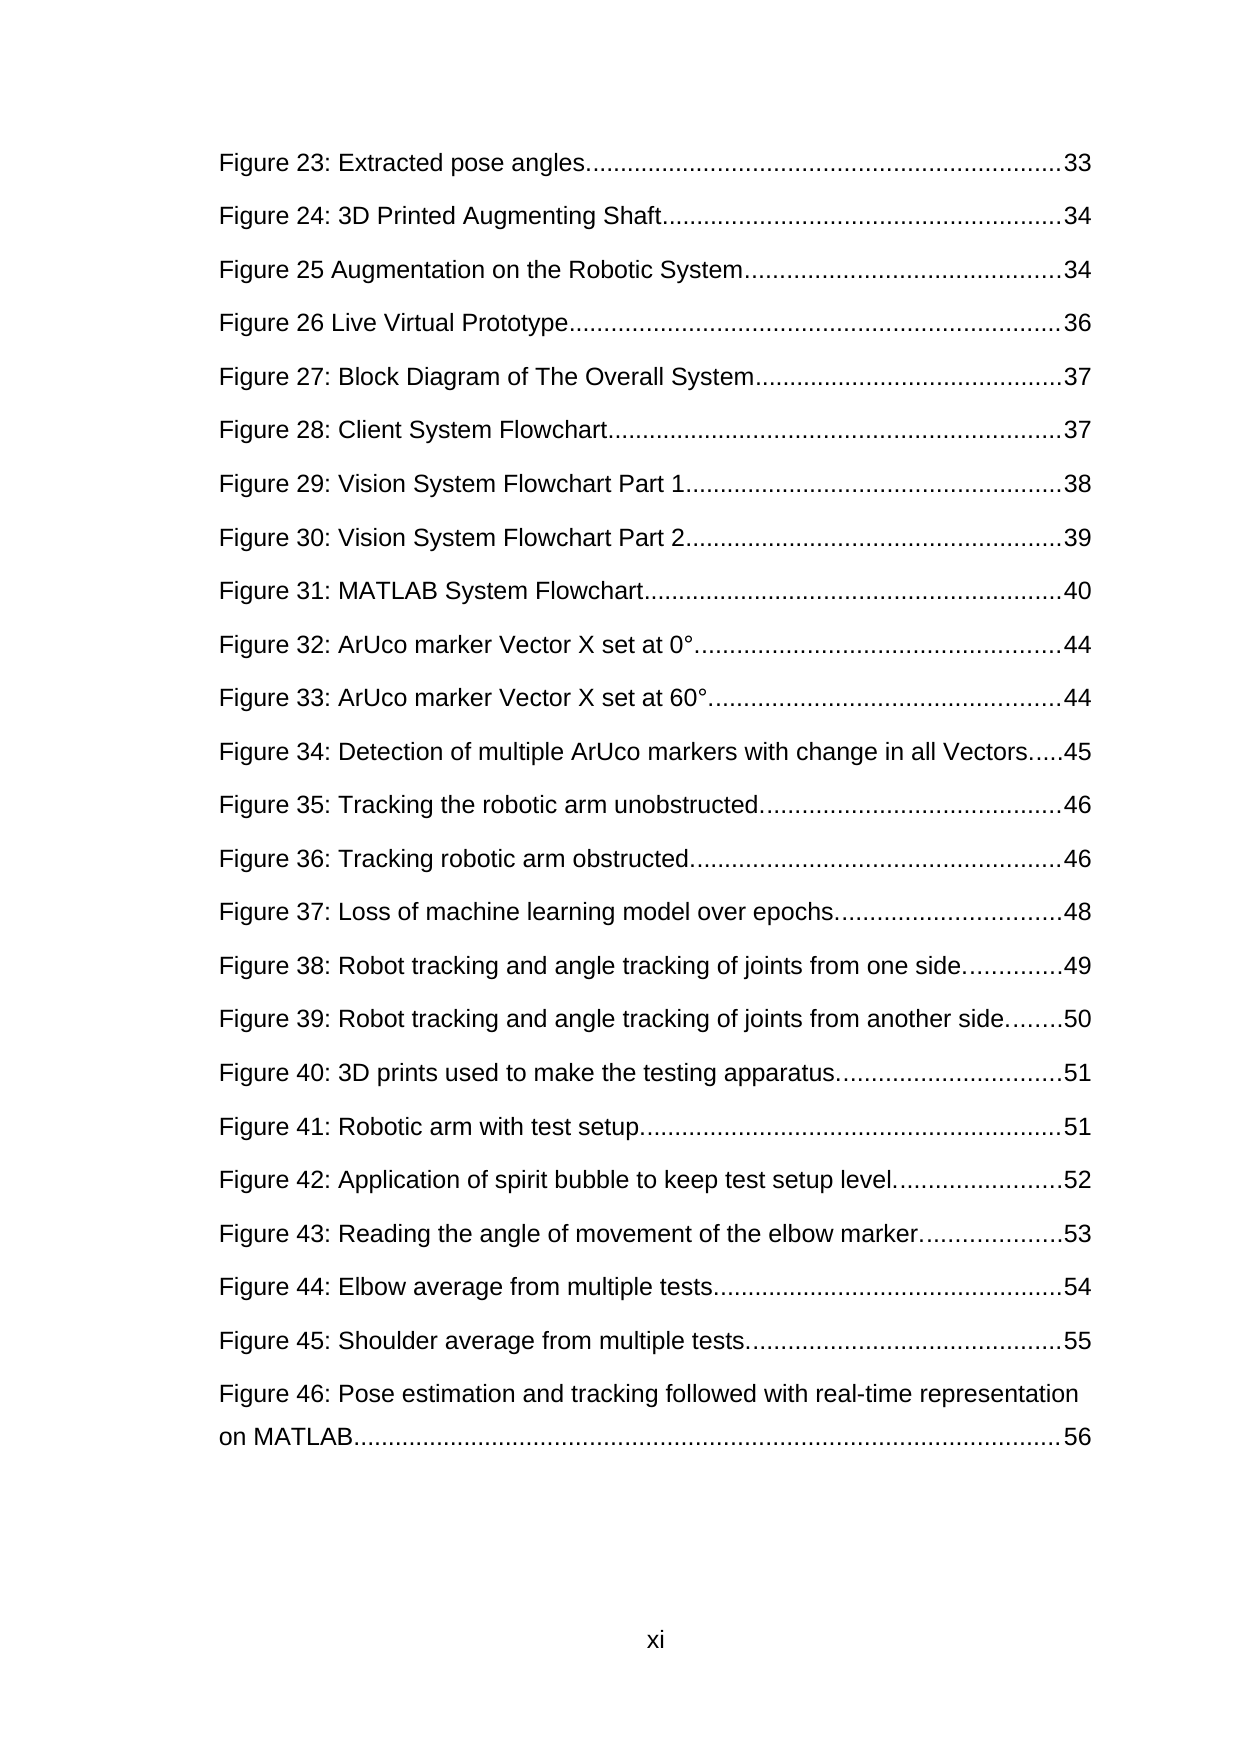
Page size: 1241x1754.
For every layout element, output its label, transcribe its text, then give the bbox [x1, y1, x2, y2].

text Figure 45: Shoulder average from multiple tests. 55 [218, 1326, 1092, 1354]
text Figure 26 Live Virtual Prototype 36 [218, 308, 1092, 337]
text Figure 41: Robotic arm with test setup. 51 [218, 1111, 1092, 1140]
text Figure 24: 3D Printed Augmenting Shaft 34 [218, 201, 1092, 230]
text Figure 31: MATLAB System Flowchart 40 [218, 576, 1092, 605]
text Figure 38: Robot tracking and angle tracking of joints from one side. 49 [218, 951, 1092, 979]
text Figure 28: Client System Flowchart 37 [218, 415, 1092, 444]
text Figure 39: Robot tracking and angle tracking of joints from another side. 50 [218, 1004, 1092, 1033]
text Figure 32: ArUco marker Vector X set at 0°. 44 [218, 629, 1092, 658]
text Figure 42: Application of spirit bubble to keep test setup level. 52 [218, 1165, 1092, 1194]
text Figure 44: Elbow average from multiple tests. 54 [218, 1272, 1092, 1301]
text Figure 25 Augmentation on the Robotic System 34 [218, 255, 1092, 283]
text Figure 36: Tracking robotic arm obstructed. 46 [218, 844, 1092, 872]
text Figure 30: Vision System Flowchart Part 2 39 [218, 522, 1092, 551]
text Figure 34: Detection of multiple ArUco markers with change in all Vectors. 45 [218, 737, 1092, 765]
text Figure 37: Loss of machine learning model over epochs. 48 [218, 897, 1092, 926]
text Figure 33: ArUco marker Vector X set at 60°. 44 [218, 683, 1092, 712]
text Figure 27: Block Diagram of The Overall System 37 [218, 362, 1092, 391]
text Figure 35: Tracking the robotic arm unobstructed. 46 [218, 790, 1092, 819]
text Figure 40: 3D prints used to make the testing apparatus. 51 [218, 1058, 1092, 1087]
text Figure 43: Reading the angle of movement of the elbow marker. 53 [218, 1218, 1092, 1247]
text Figure 29: Vision System Flowchart Part 1 38 [218, 469, 1092, 498]
text Figure 23: Extracted pose angles. 33 [218, 148, 1092, 176]
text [218, 1379, 1092, 1537]
